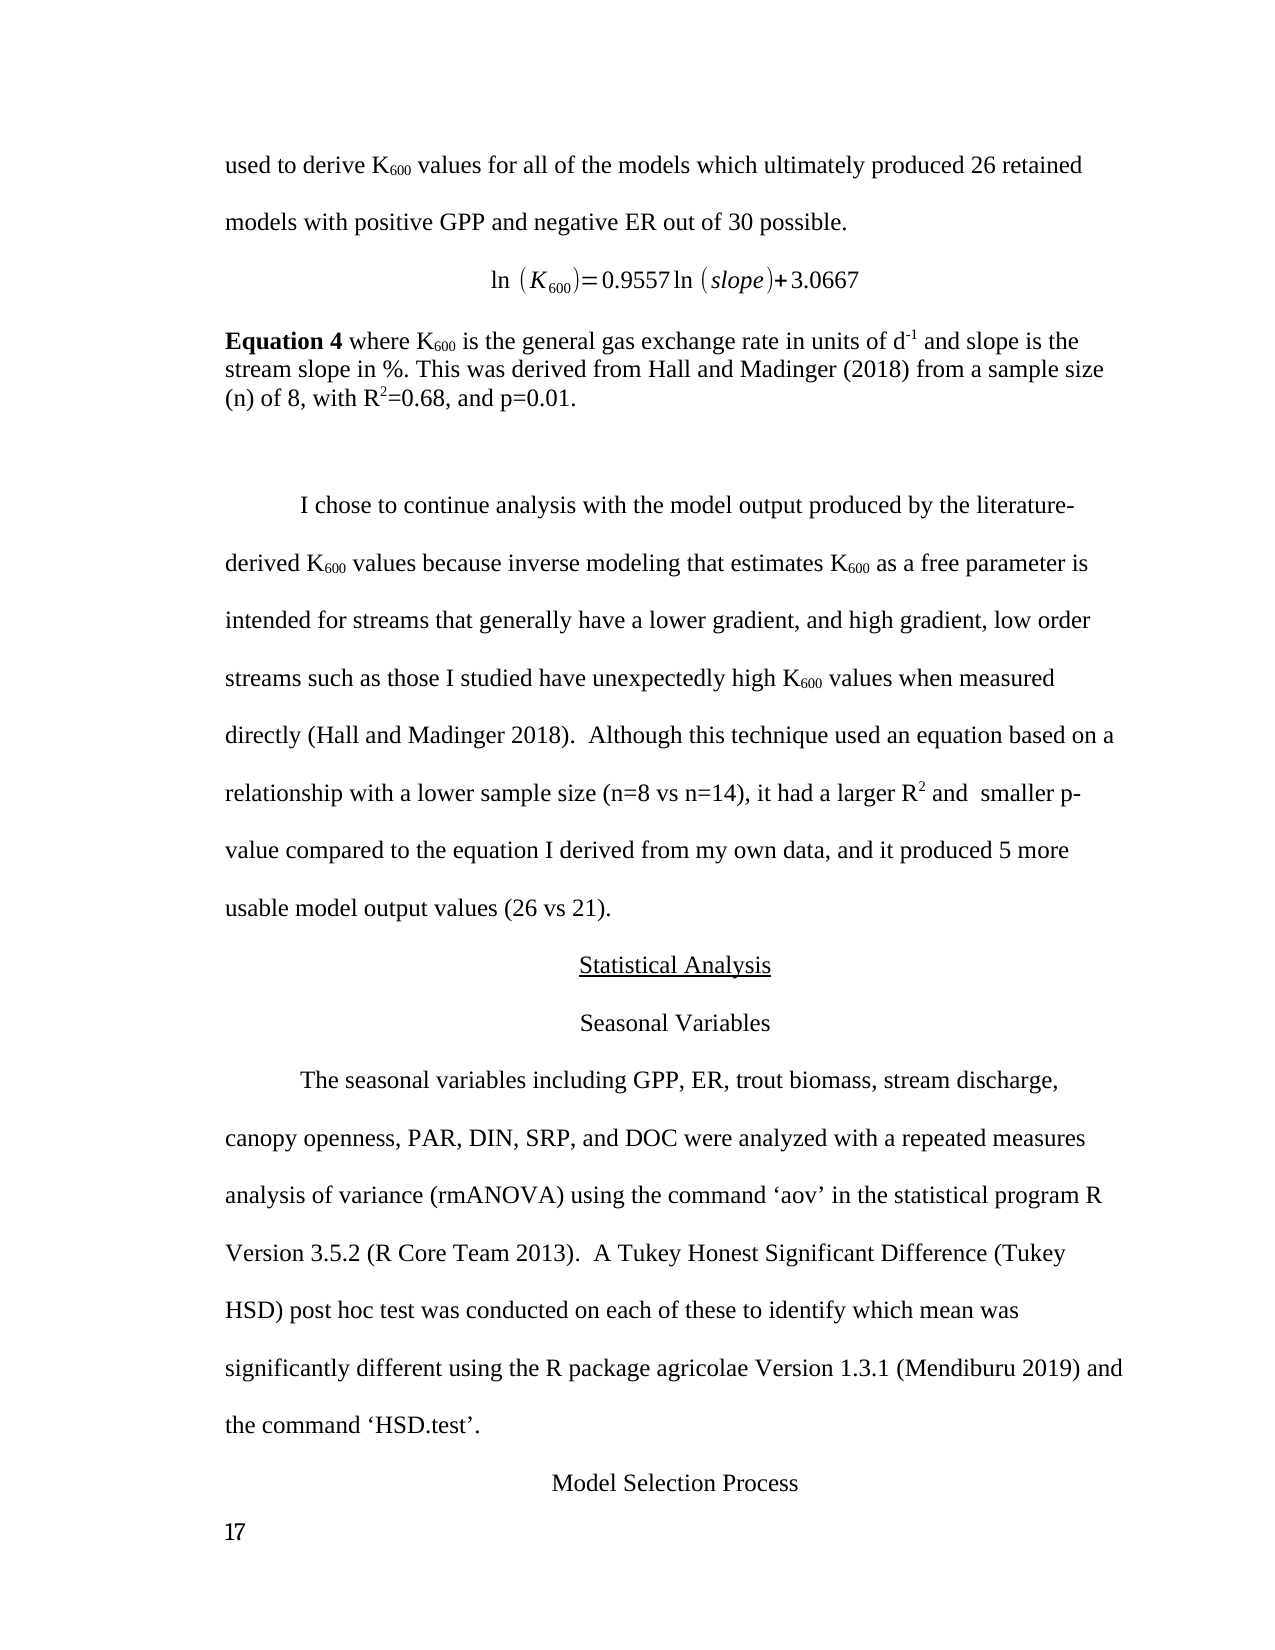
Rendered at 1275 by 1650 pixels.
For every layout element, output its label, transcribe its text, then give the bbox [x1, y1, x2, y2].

text The seasonal variables including GPP, ER, trout biomass, stream discharge, canopy openness, PAR, DIN, SRP, and DOC were analyzed with a repeated measures analysis of variance (rmANOVA) using the command ‘aov’ in the statistical program R Version 3.5.2 (R Core Team 2013). A Tukey Honest Significant Difference (Tukey HSD) post hoc test was conducted on each of these to identify which mean was significantly different using the R package agricolae Version 1.3.1 (Mendiburu 2019) and the command ‘HSD.test’. [225, 1065, 1125, 1439]
text Statistical Analysis [225, 950, 1125, 979]
text Model Selection Process [225, 1468, 1125, 1497]
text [225, 150, 1125, 236]
text Seasonal Variables [225, 1008, 1125, 1037]
text I chose to continue analysis with the model output produced by the literature-derived K600 values because inverse modeling that estimates K600 as a free parameter is intended for streams that generally have a lower gradient, and high gradient, low order streams such as those I studied have unexpectedly high K600 values when measured directly (Hall and Madinger 2018). Although this technique used an equation based on a relationship with a lower sample size (n=8 vs n=14), it had a larger R2 and smaller p-value compared to the equation I derived from my own data, and it produced 5 more usable model output values (26 vs 21). [225, 490, 1125, 922]
text Equation 4 where K600 is the general gas exchange rate in units of d-1 and slope is the stream slope in %. This was derived from Hall and Madinger (2018) from a sample size (n) of 8, with R2=0.68, and p=0.01. [225, 326, 1125, 412]
